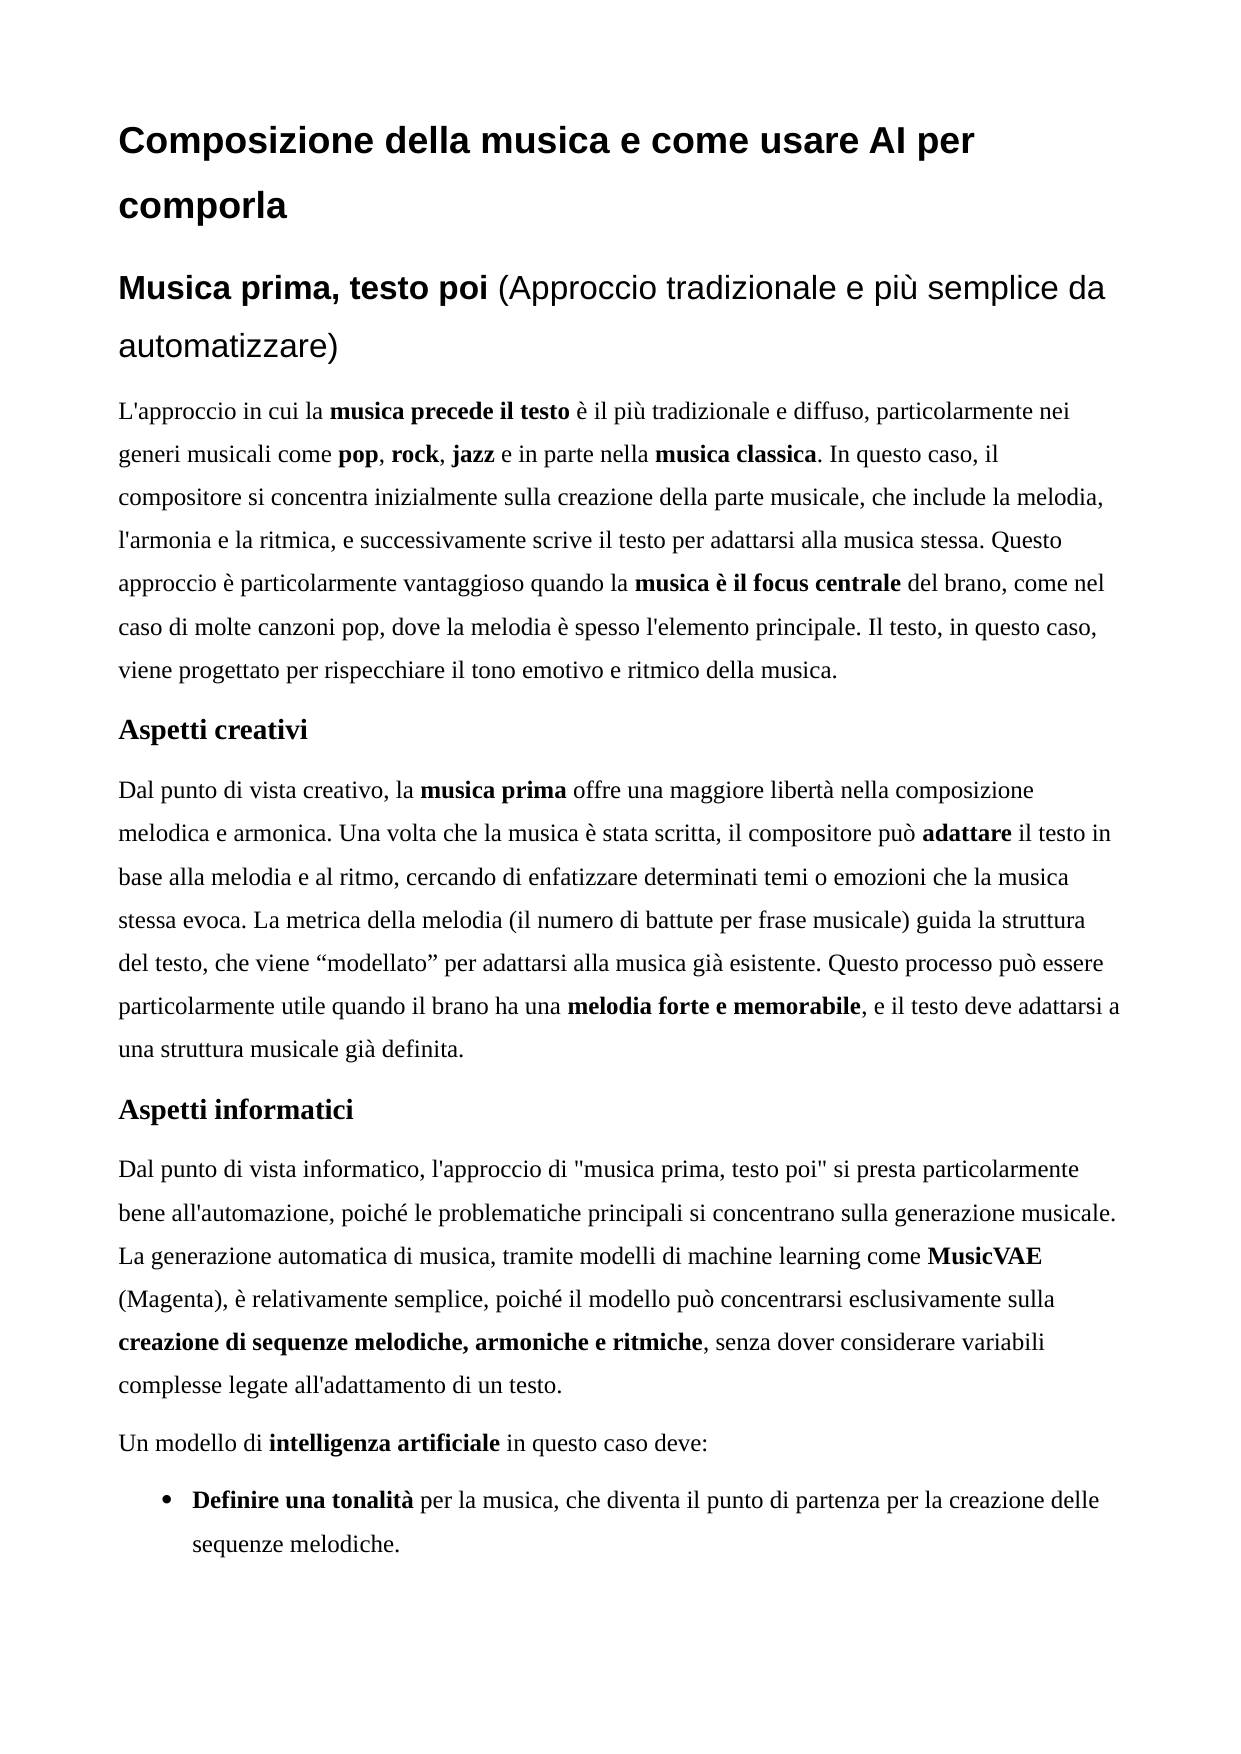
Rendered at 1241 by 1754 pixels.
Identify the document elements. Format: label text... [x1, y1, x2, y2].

text Dal punto di vista creativo, la musica prima offre una maggiore libertà nella composizione melodica e armonica. Una volta che la musica è stata scritta, il compositore può adattare il testo in base alla melodia e al ritmo, cercando di enfatizzare determinati temi o emozioni che la musica stessa evoca. La metrica della melodia (il numero di battute per frase musicale) guida la struttura del testo, che viene “modellato” per adattarsi alla musica già esistente. Questo processo può essere particolarmente utile quando il brano ha una melodia forte e memorabile, e il testo deve adattarsi a una struttura musicale già definita. [118, 775, 1122, 1063]
list Definire una tonalità per la musica, che diventa il punto di partenza per la creazione delle sequenze melodiche. [162, 1486, 1122, 1557]
subtitle Composizione della musica e come usare AI per comporla [118, 118, 1122, 226]
subtitle Musica prima, testo poi (Approccio tradizionale e più semplice da automatizzare) [118, 268, 1122, 364]
text L'approccio in cui la musica precede il testo è il più tradizionale e diffuso, particolarmente nei generi musicali come pop, rock, jazz e in parte nella musica classica. In questo caso, il compositore si concentra inizialmente sulla creazione della parte musicale, che include la melodia, l'armonia e la ritmica, e successivamente scrive il testo per adattarsi alla musica stessa. Questo approccio è particolarmente vantaggioso quando la musica è il focus centrale del brano, come nel caso di molte canzoni pop, dove la melodia è spesso l'elemento principale. Il testo, in questo caso, viene progettato per rispecchiare il tono emotivo e ritmico della musica. [118, 396, 1122, 683]
subtitle Aspetti creativi [118, 712, 1122, 746]
text Un modello di intelligenza artificiale in questo caso deve: [118, 1428, 1122, 1457]
text Dal punto di vista informatico, l'approccio di "musica prima, testo poi" si presta particolarmente bene all'automazione, poiché le problematiche principali si concentrano sulla generazione musicale. La generazione automatica di musica, tramite modelli di machine learning come MusicVAE (Magenta), è relativamente semplice, poiché il modello può concentrarsi esclusivamente sulla creazione di sequenze melodiche, armoniche e ritmiche, senza dover considerare variabili complesse legate all'adattamento di un testo. [118, 1154, 1122, 1399]
subtitle Aspetti informatici [118, 1092, 1122, 1125]
